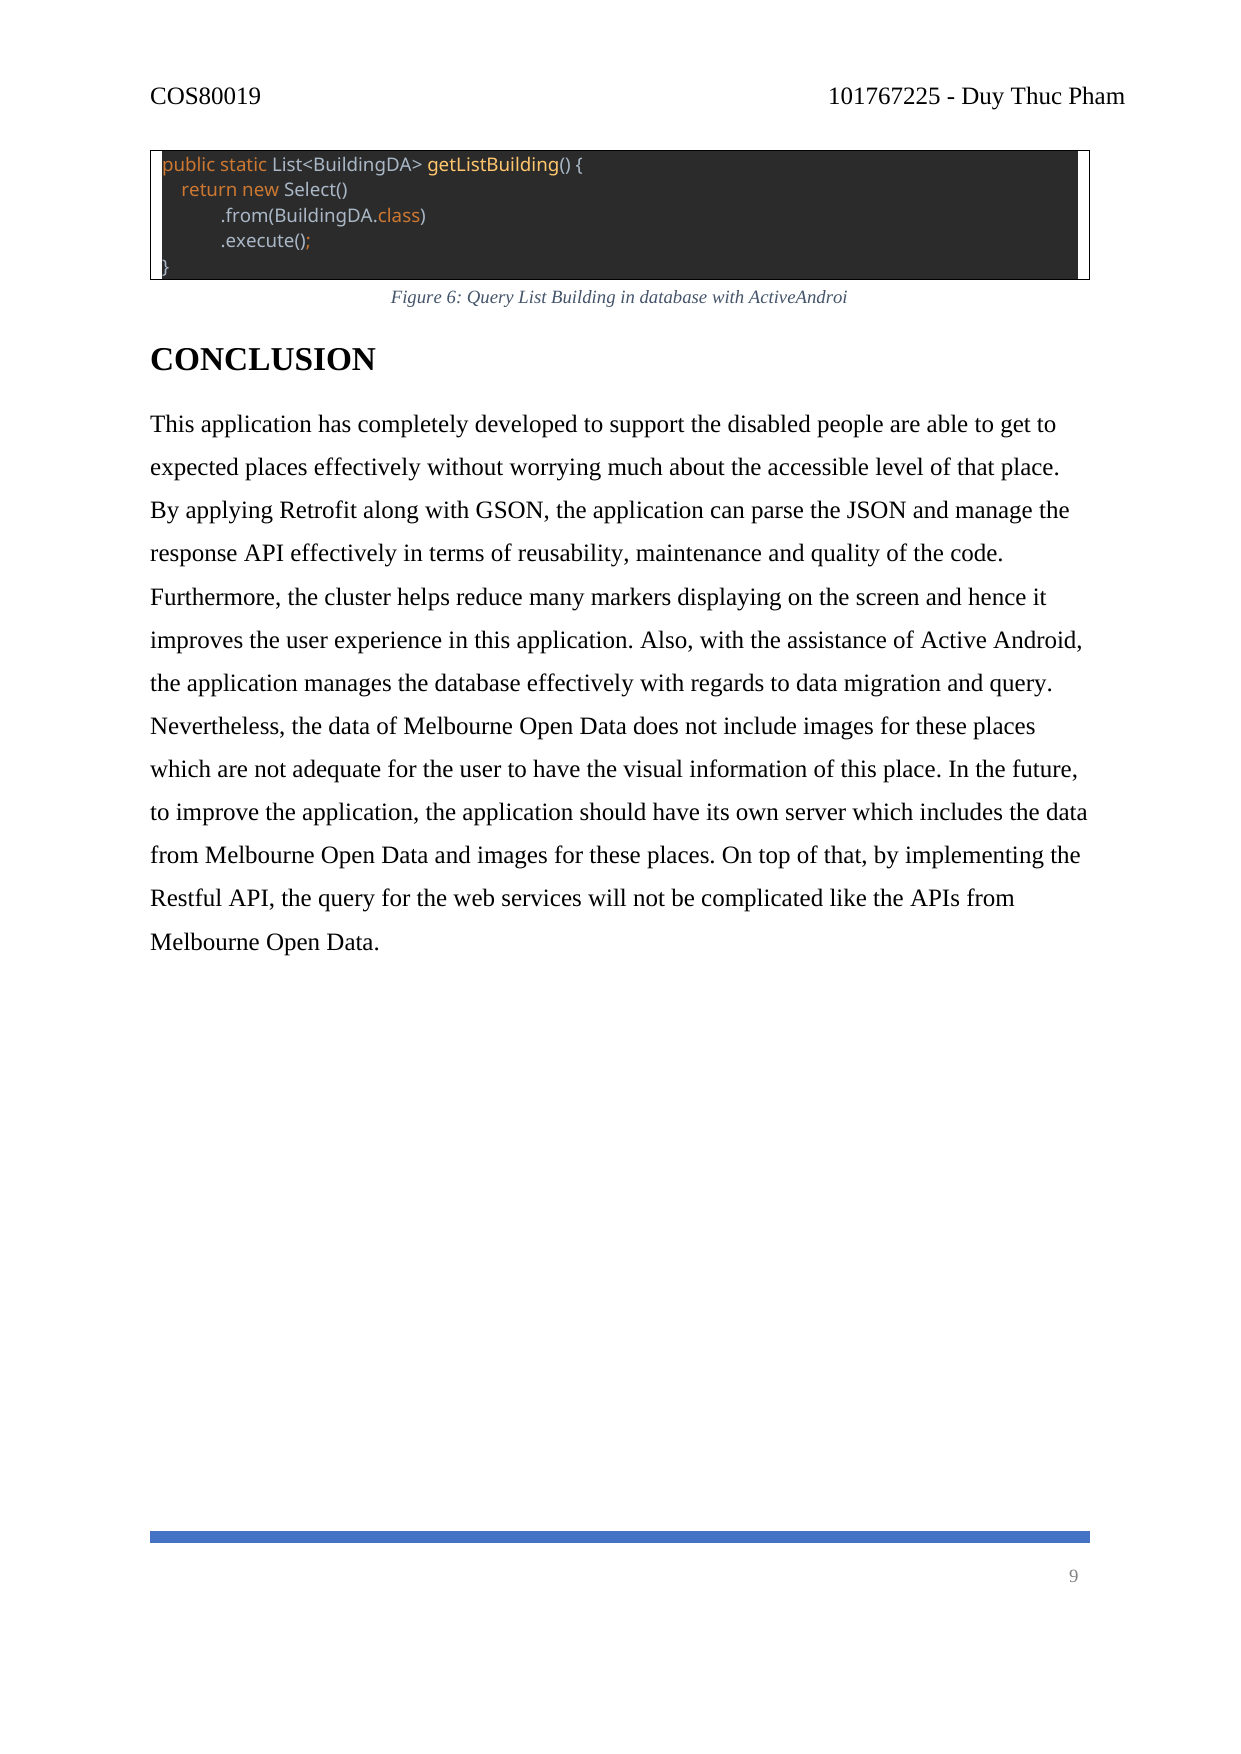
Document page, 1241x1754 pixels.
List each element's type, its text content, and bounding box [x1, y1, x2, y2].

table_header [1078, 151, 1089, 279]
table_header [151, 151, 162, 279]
text This application has completely developed to support the disabled people are able to get to expected places effectively without worrying much about the accessible level of that place. By applying Retrofit along with GSON, the application can parse the JSON and manage the response API effectively in terms of reusability, maintenance and quality of the code. Furthermore, the cluster helps reduce many markers displaying on the screen and hence it improves the user experience in this application. Also, with the assistance of Active Android, the application manages the database effectively with regards to data migration and query. Nevertheless, the data of Melbourne Open Data does not include images for these places which are not adequate for the user to have the visual information of this place. In the future, to improve the application, the application should have its own server which includes the data from Melbourne Open Data and images for these places. On top of that, by implementing the Restful API, the query for the web services will not be complicated like the APIs from Melbourne Open Data. [150, 409, 1090, 955]
subtitle CONCLUSION [150, 339, 1090, 377]
